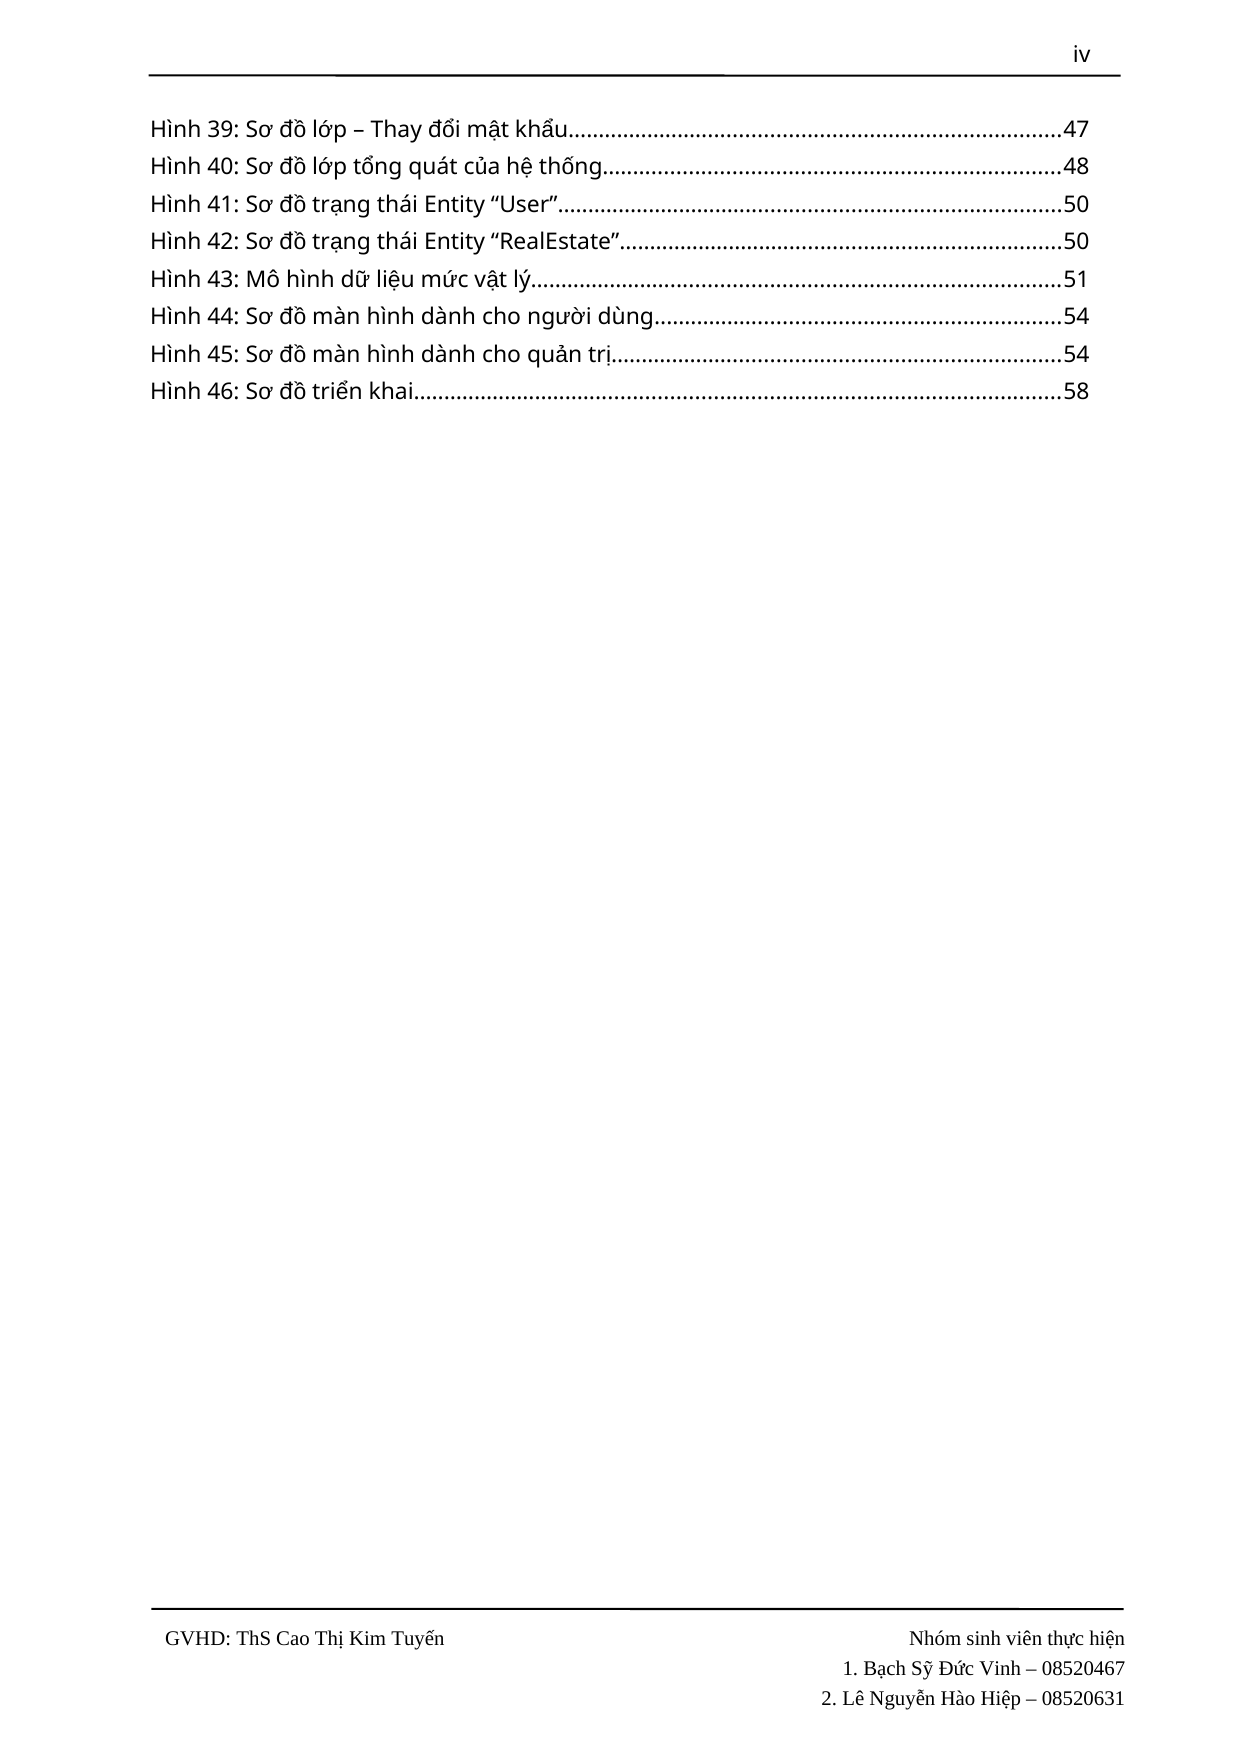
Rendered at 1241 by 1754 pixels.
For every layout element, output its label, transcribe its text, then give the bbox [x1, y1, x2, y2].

text Hình 40: Sơ đồ lớp tổng quát của hệ thống 48 [150, 150, 1090, 181]
text Hình 41: Sơ đồ trạng thái Entity “User” 50 [150, 187, 1090, 219]
text Hình 44: Sơ đồ màn hình dành cho người dùng 54 [150, 300, 1090, 331]
text Hình 43: Mô hình dữ liệu mức vật lý 51 [150, 262, 1090, 294]
text Hình 39: Sơ đồ lớp – Thay đổi mật khẩu 47 [150, 112, 1090, 144]
text Hình 45: Sơ đồ màn hình dành cho quản trị 54 [150, 337, 1090, 369]
text Hình 42: Sơ đồ trạng thái Entity “RealEstate” 50 [150, 225, 1090, 256]
text Hình 46: Sơ đồ triển khai 58 [150, 375, 1090, 406]
